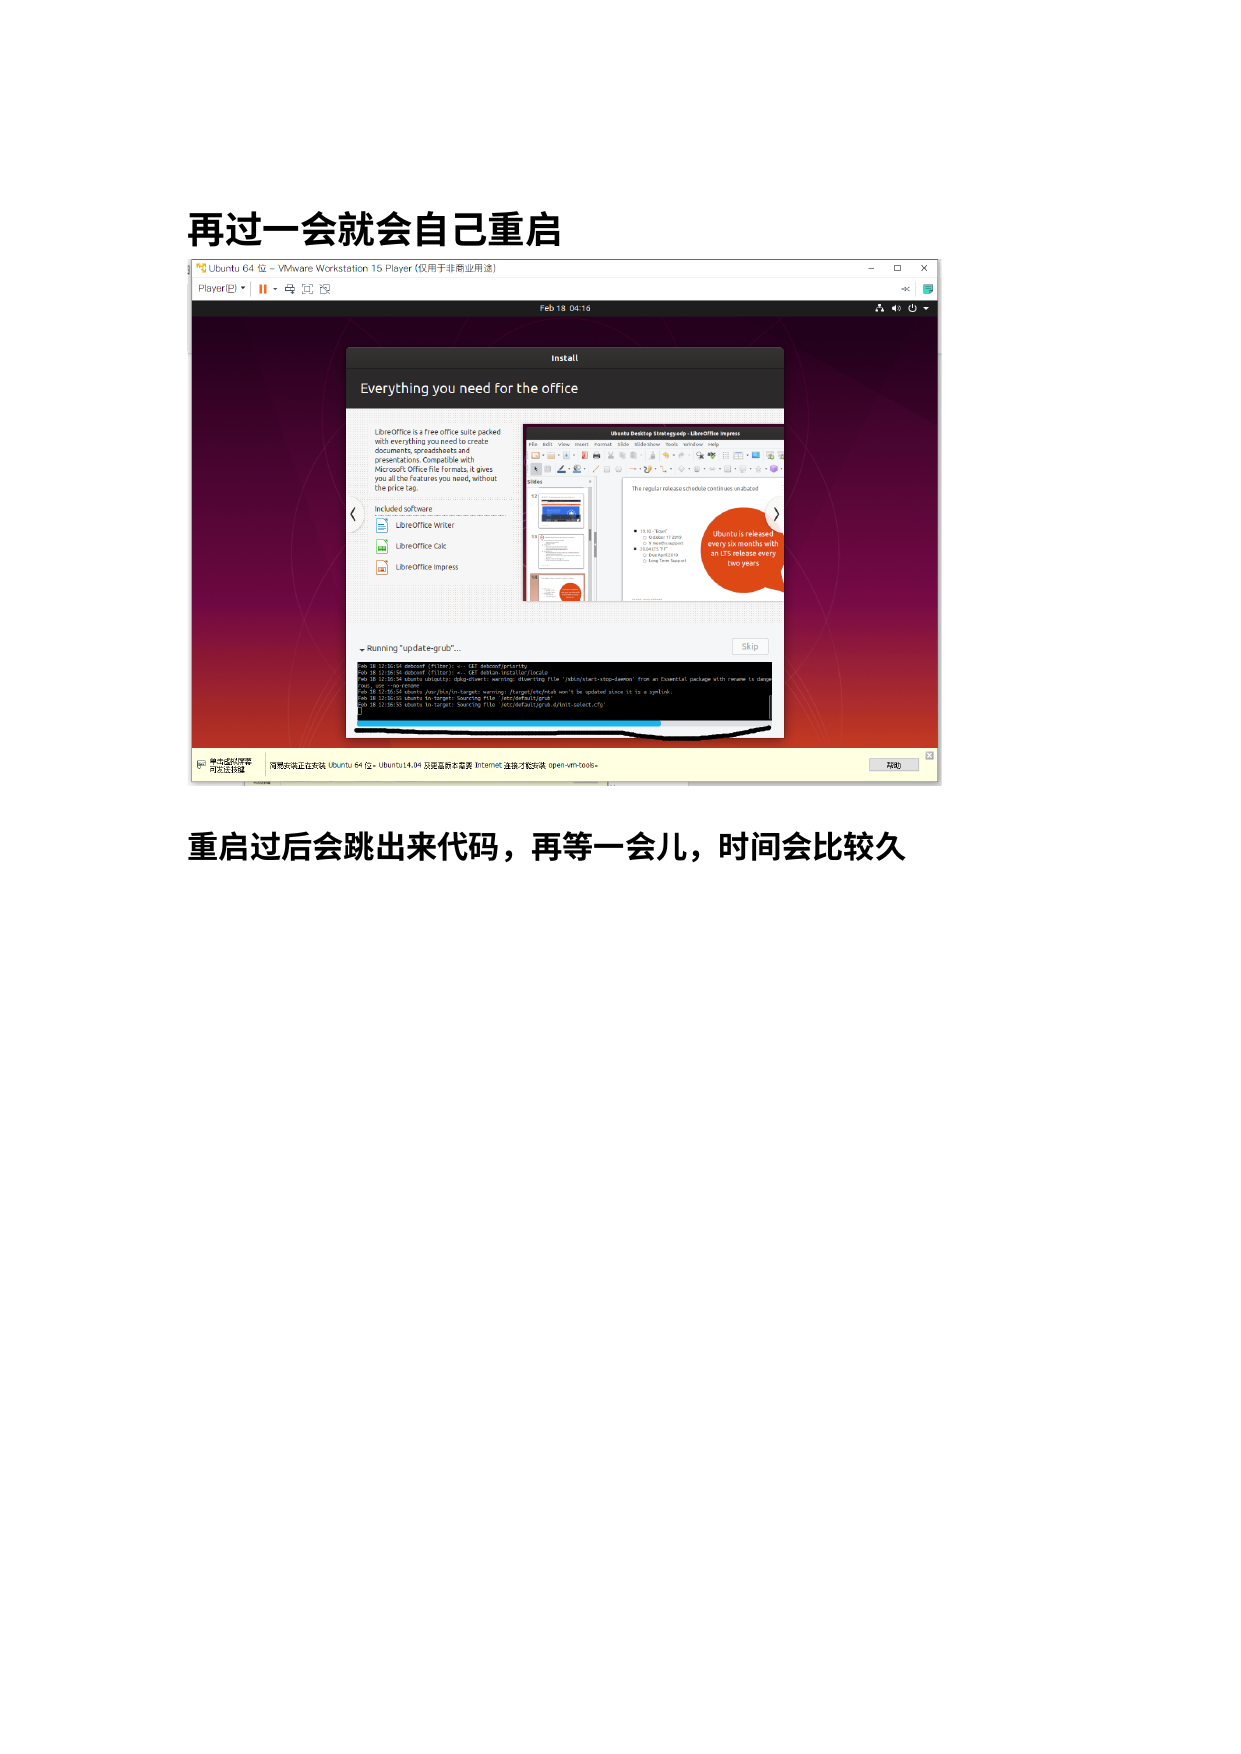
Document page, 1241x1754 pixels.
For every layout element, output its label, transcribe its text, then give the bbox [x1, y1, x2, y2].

text 再过一会就会自己重启 [187, 194, 1053, 259]
picture [187, 259, 942, 786]
text 重启过后会跳出来代码，再等一会儿，时间会比较久 [187, 812, 1053, 877]
